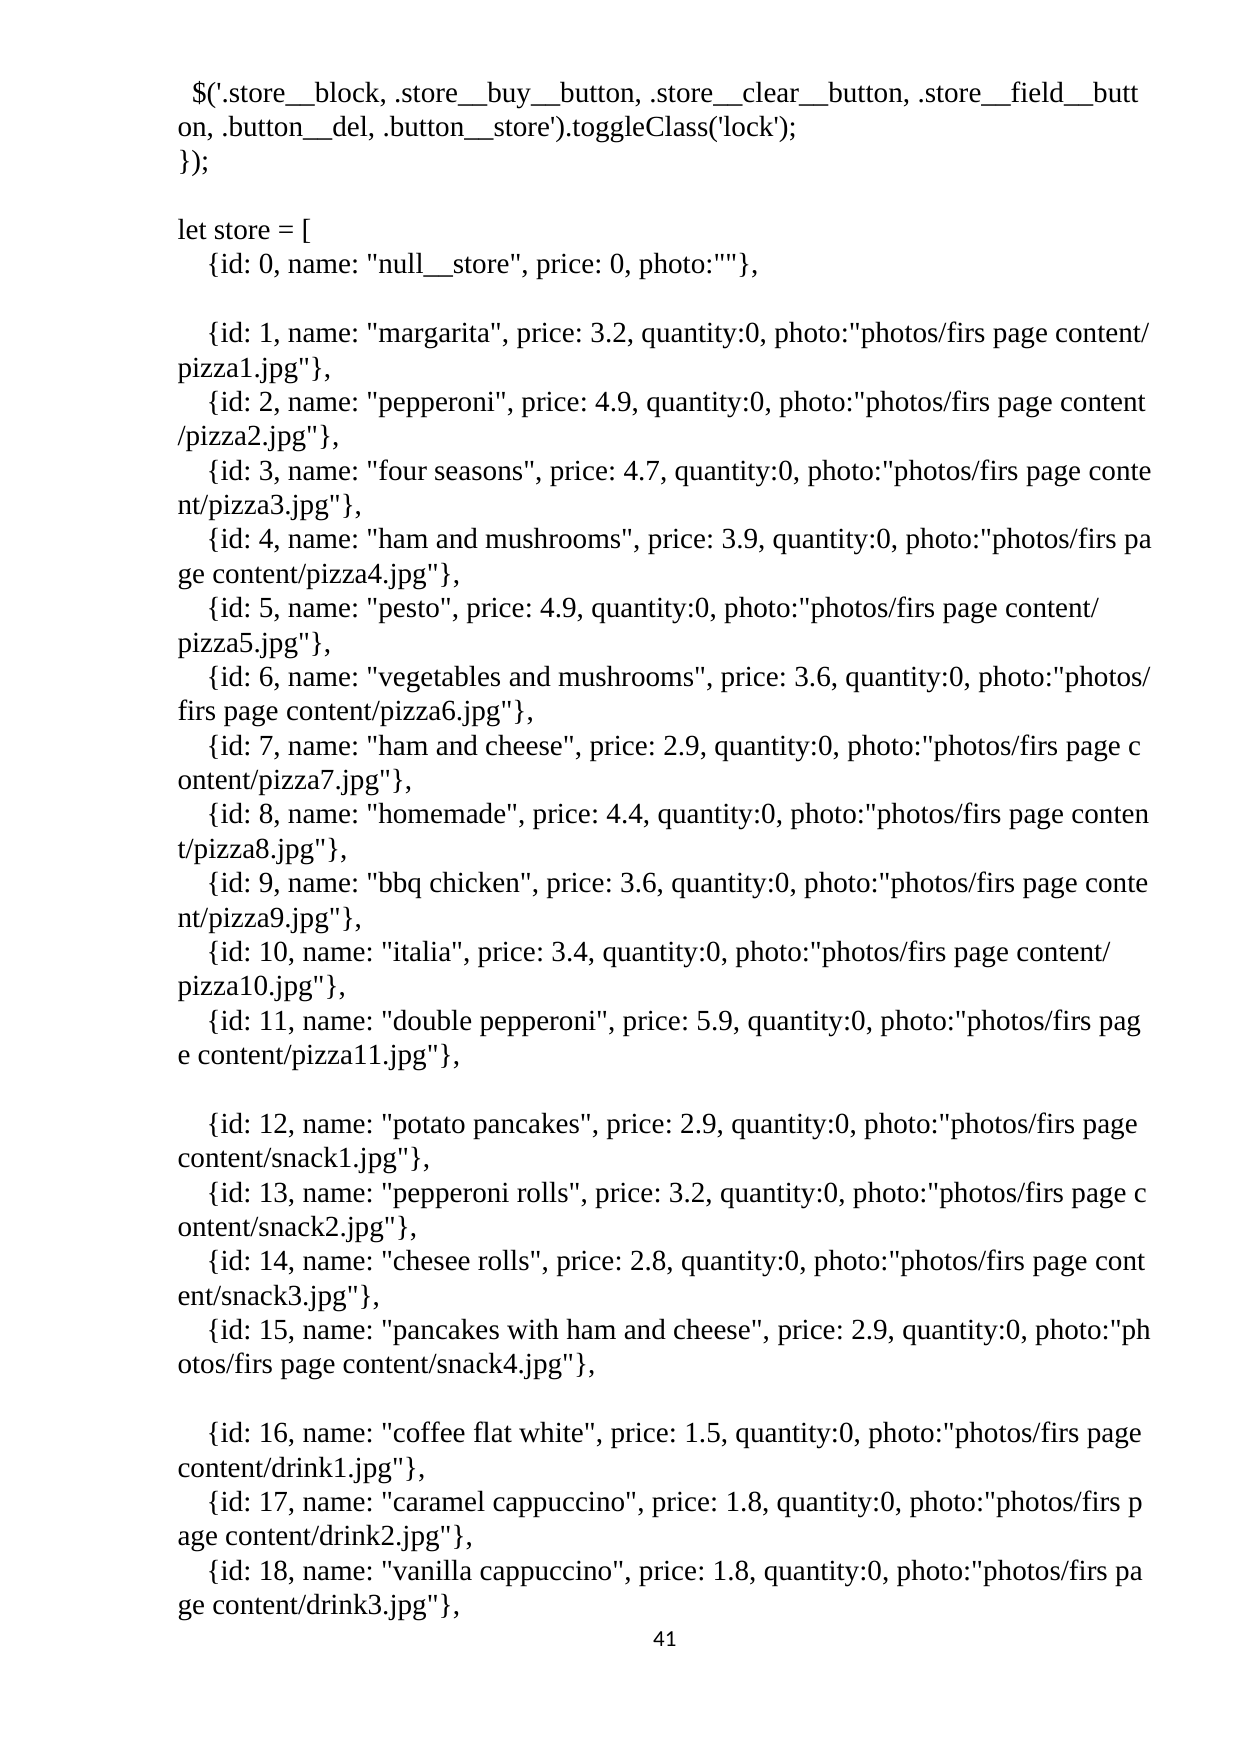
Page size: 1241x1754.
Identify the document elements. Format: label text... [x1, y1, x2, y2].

text {id: 10, name: "italia", price: 3.4, quantity:0, photo:"photos/firs page content/pizza10.jpg"}, [177, 933, 1152, 1002]
text {id: 3, name: "four seasons", price: 4.7, quantity:0, photo:"photos/firs page content/pizza3.jpg"}, [177, 452, 1152, 521]
text {id: 15, name: "pancakes with ham and cheese", price: 2.9, quantity:0, photo:"photos/firs page content/snack4.jpg"}, [177, 1311, 1152, 1380]
text {id: 17, name: "caramel cappuccino", price: 1.8, quantity:0, photo:"photos/firs page content/drink2.jpg"}, [177, 1483, 1152, 1552]
text {id: 14, name: "chesee rolls", price: 2.8, quantity:0, photo:"photos/firs page content/snack3.jpg"}, [177, 1243, 1152, 1311]
text {id: 5, name: "pesto", price: 4.9, quantity:0, photo:"photos/firs page content/pizza5.jpg"}, [177, 589, 1152, 658]
text {id: 1, name: "margarita", price: 3.2, quantity:0, photo:"photos/firs page content/pizza1.jpg"}, [177, 314, 1152, 383]
text {id: 4, name: "ham and mushrooms", price: 3.9, quantity:0, photo:"photos/firs page content/pizza4.jpg"}, [177, 521, 1152, 589]
text {id: 16, name: "coffee flat white", price: 1.5, quantity:0, photo:"photos/firs page content/drink1.jpg"}, [177, 1414, 1152, 1483]
text let store = [ [177, 211, 1152, 246]
text $('.store__block, .store__buy__button, .store__clear__button, .store__field__button, .button__del, .button__store').toggleClass('lock'); [177, 74, 1152, 143]
text {id: 6, name: "vegetables and mushrooms", price: 3.6, quantity:0, photo:"photos/firs page content/pizza6.jpg"}, [177, 658, 1152, 727]
text {id: 12, name: "potato pancakes", price: 2.9, quantity:0, photo:"photos/firs page content/snack1.jpg"}, [177, 1105, 1152, 1174]
text {id: 7, name: "ham and cheese", price: 2.9, quantity:0, photo:"photos/firs page content/pizza7.jpg"}, [177, 727, 1152, 796]
text {id: 11, name: "double pepperoni", price: 5.9, quantity:0, photo:"photos/firs page content/pizza11.jpg"}, [177, 1002, 1152, 1071]
text }); [177, 143, 1152, 177]
text {id: 9, name: "bbq chicken", price: 3.6, quantity:0, photo:"photos/firs page content/pizza9.jpg"}, [177, 864, 1152, 933]
text {id: 13, name: "pepperoni rolls", price: 3.2, quantity:0, photo:"photos/firs page content/snack2.jpg"}, [177, 1174, 1152, 1243]
text {id: 2, name: "pepperoni", price: 4.9, quantity:0, photo:"photos/firs page content/pizza2.jpg"}, [177, 383, 1152, 452]
text {id: 18, name: "vanilla cappuccino", price: 1.8, quantity:0, photo:"photos/firs page content/drink3.jpg"}, [177, 1552, 1152, 1621]
text {id: 0, name: "null__store", price: 0, photo:""}, [177, 246, 1152, 280]
text {id: 8, name: "homemade", price: 4.4, quantity:0, photo:"photos/firs page content/pizza8.jpg"}, [177, 796, 1152, 864]
